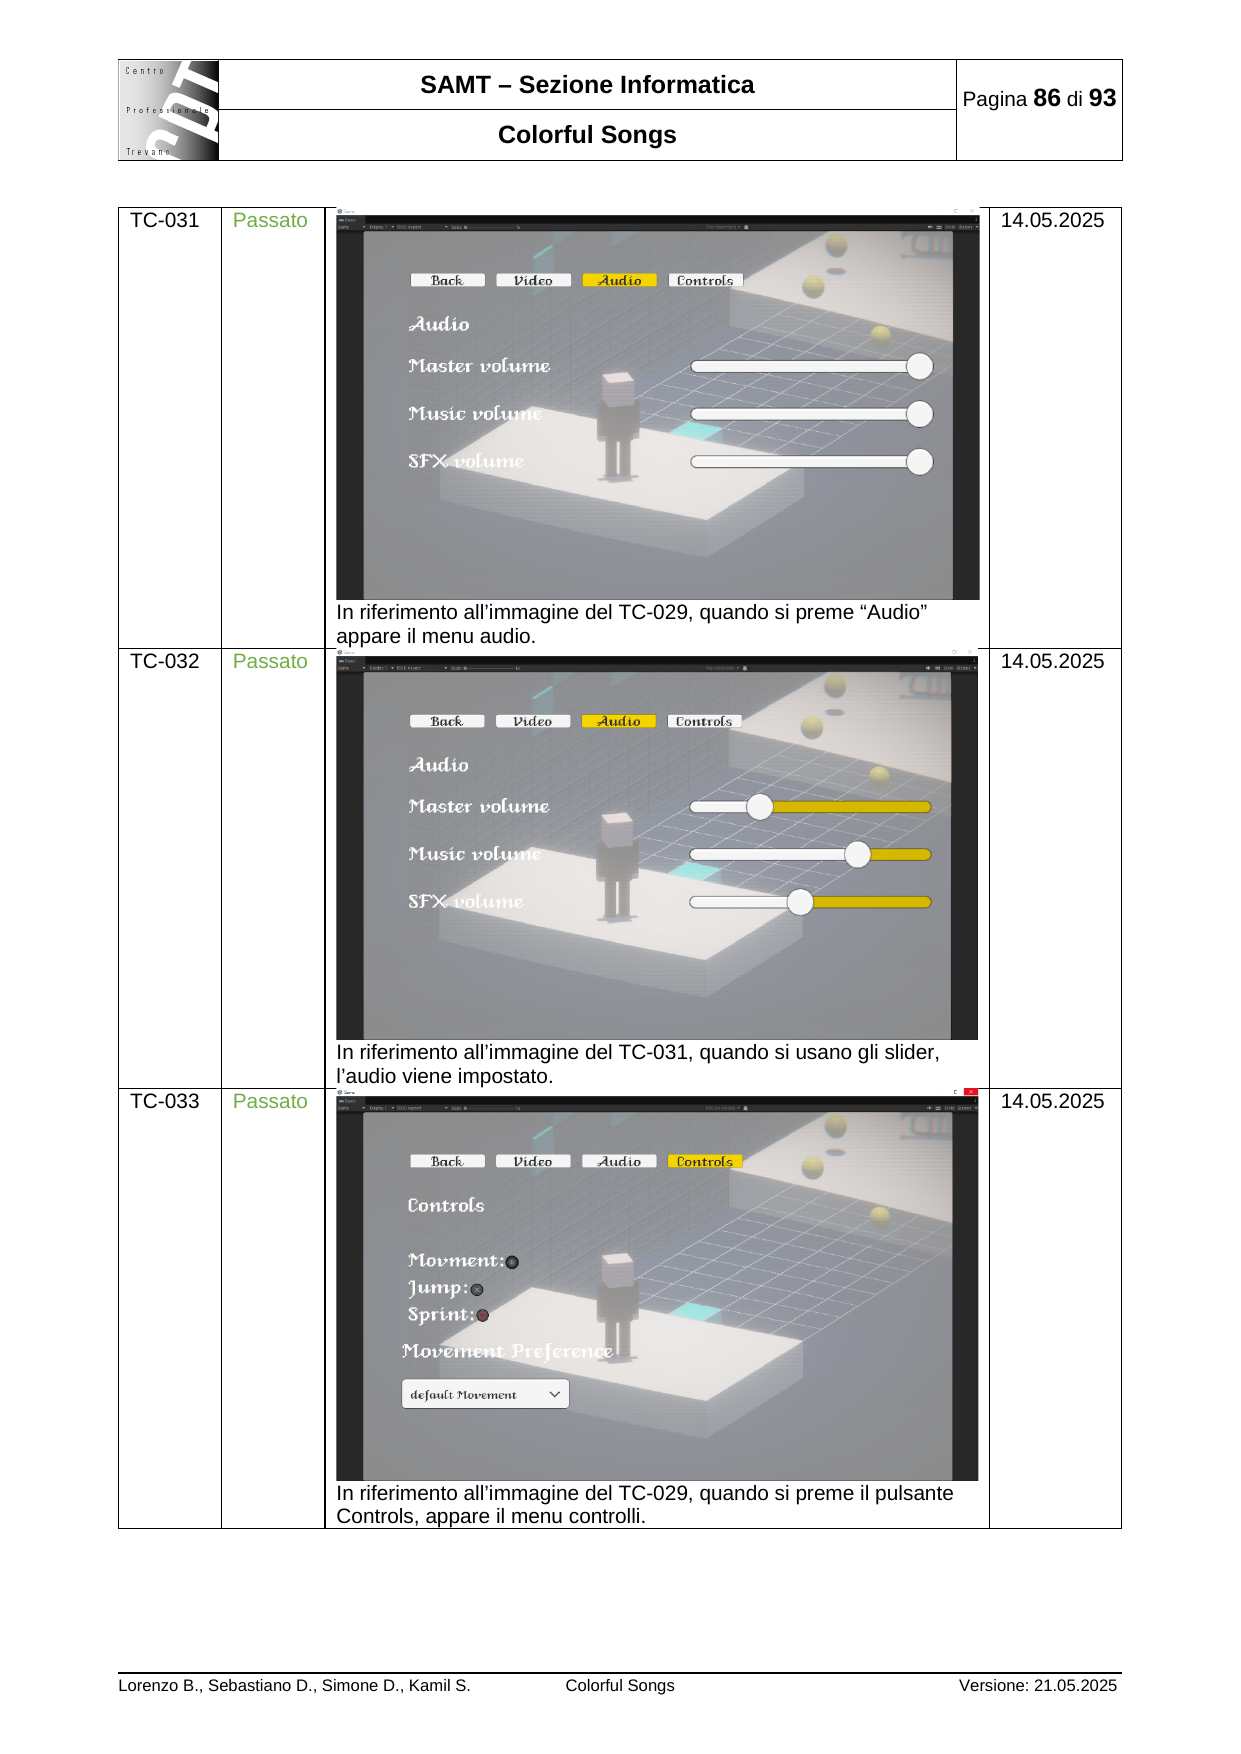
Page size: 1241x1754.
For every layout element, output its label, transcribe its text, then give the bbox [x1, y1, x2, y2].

table_cell Passato [222, 1089, 324, 1528]
table_cell In riferimento all’immagine del TC-029, quando si preme il pulsante Controls, appare il menu controlli. [326, 1089, 989, 1528]
picture [336, 648, 978, 1040]
table_cell Passato [222, 649, 324, 1088]
table_cell TC-031 [119, 208, 221, 648]
table_cell 14.05.2025 [990, 208, 1121, 648]
table_cell In riferimento all’immagine del TC-031, quando si usano gli slider, l’audio viene impostato. [326, 649, 989, 1088]
picture [336, 207, 980, 600]
table_cell 14.05.2025 [990, 1089, 1121, 1528]
picture [118, 60, 219, 160]
table_cell TC-032 [119, 649, 221, 1088]
table_cell Passato [222, 208, 324, 648]
picture [336, 1088, 979, 1481]
table_cell In riferimento all’immagine del TC-029, quando si preme “Audio” appare il menu audio. [326, 208, 989, 648]
table_cell TC-033 [119, 1089, 221, 1528]
table_cell 14.05.2025 [990, 649, 1121, 1088]
